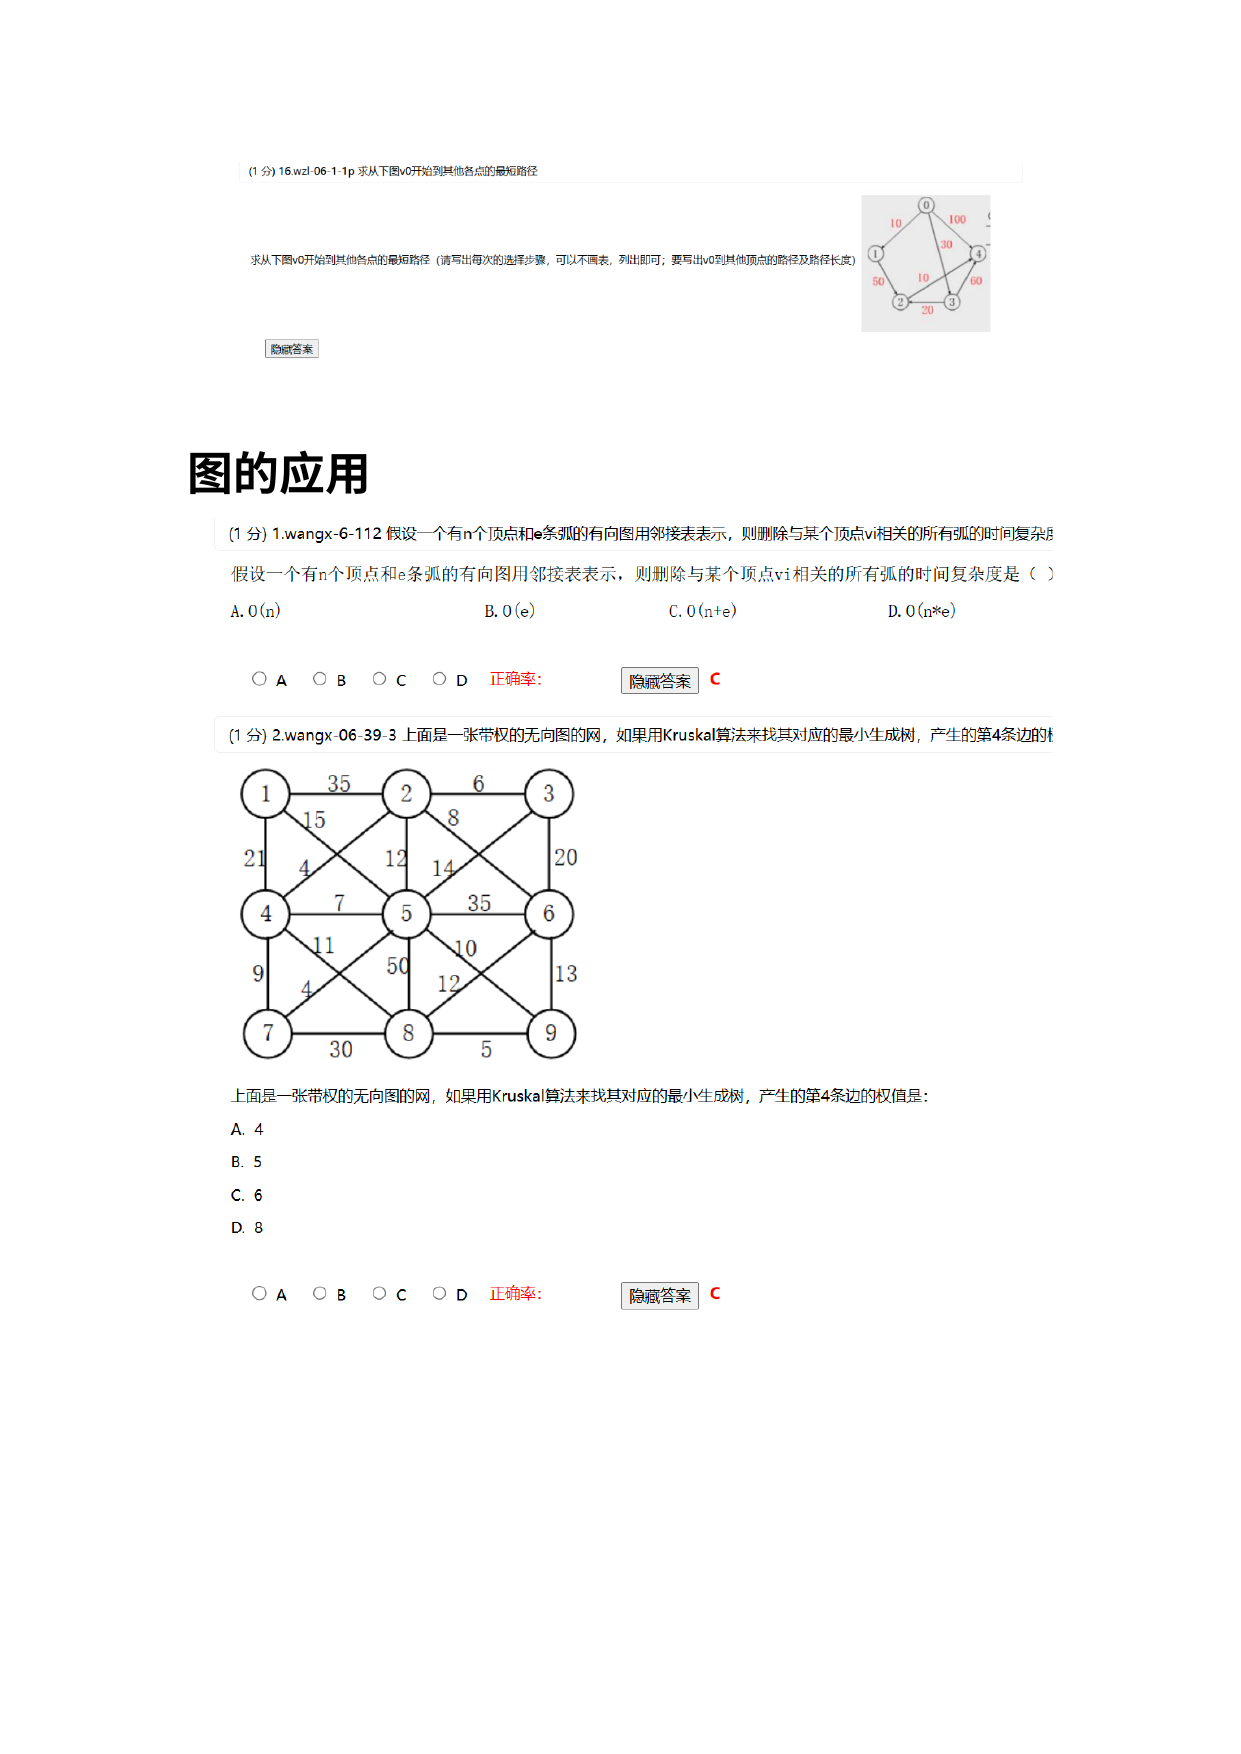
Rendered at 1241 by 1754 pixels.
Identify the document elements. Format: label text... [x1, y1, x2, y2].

text 图的应用 [187, 422, 1053, 519]
picture [187, 519, 1053, 1314]
picture [187, 162, 1053, 422]
